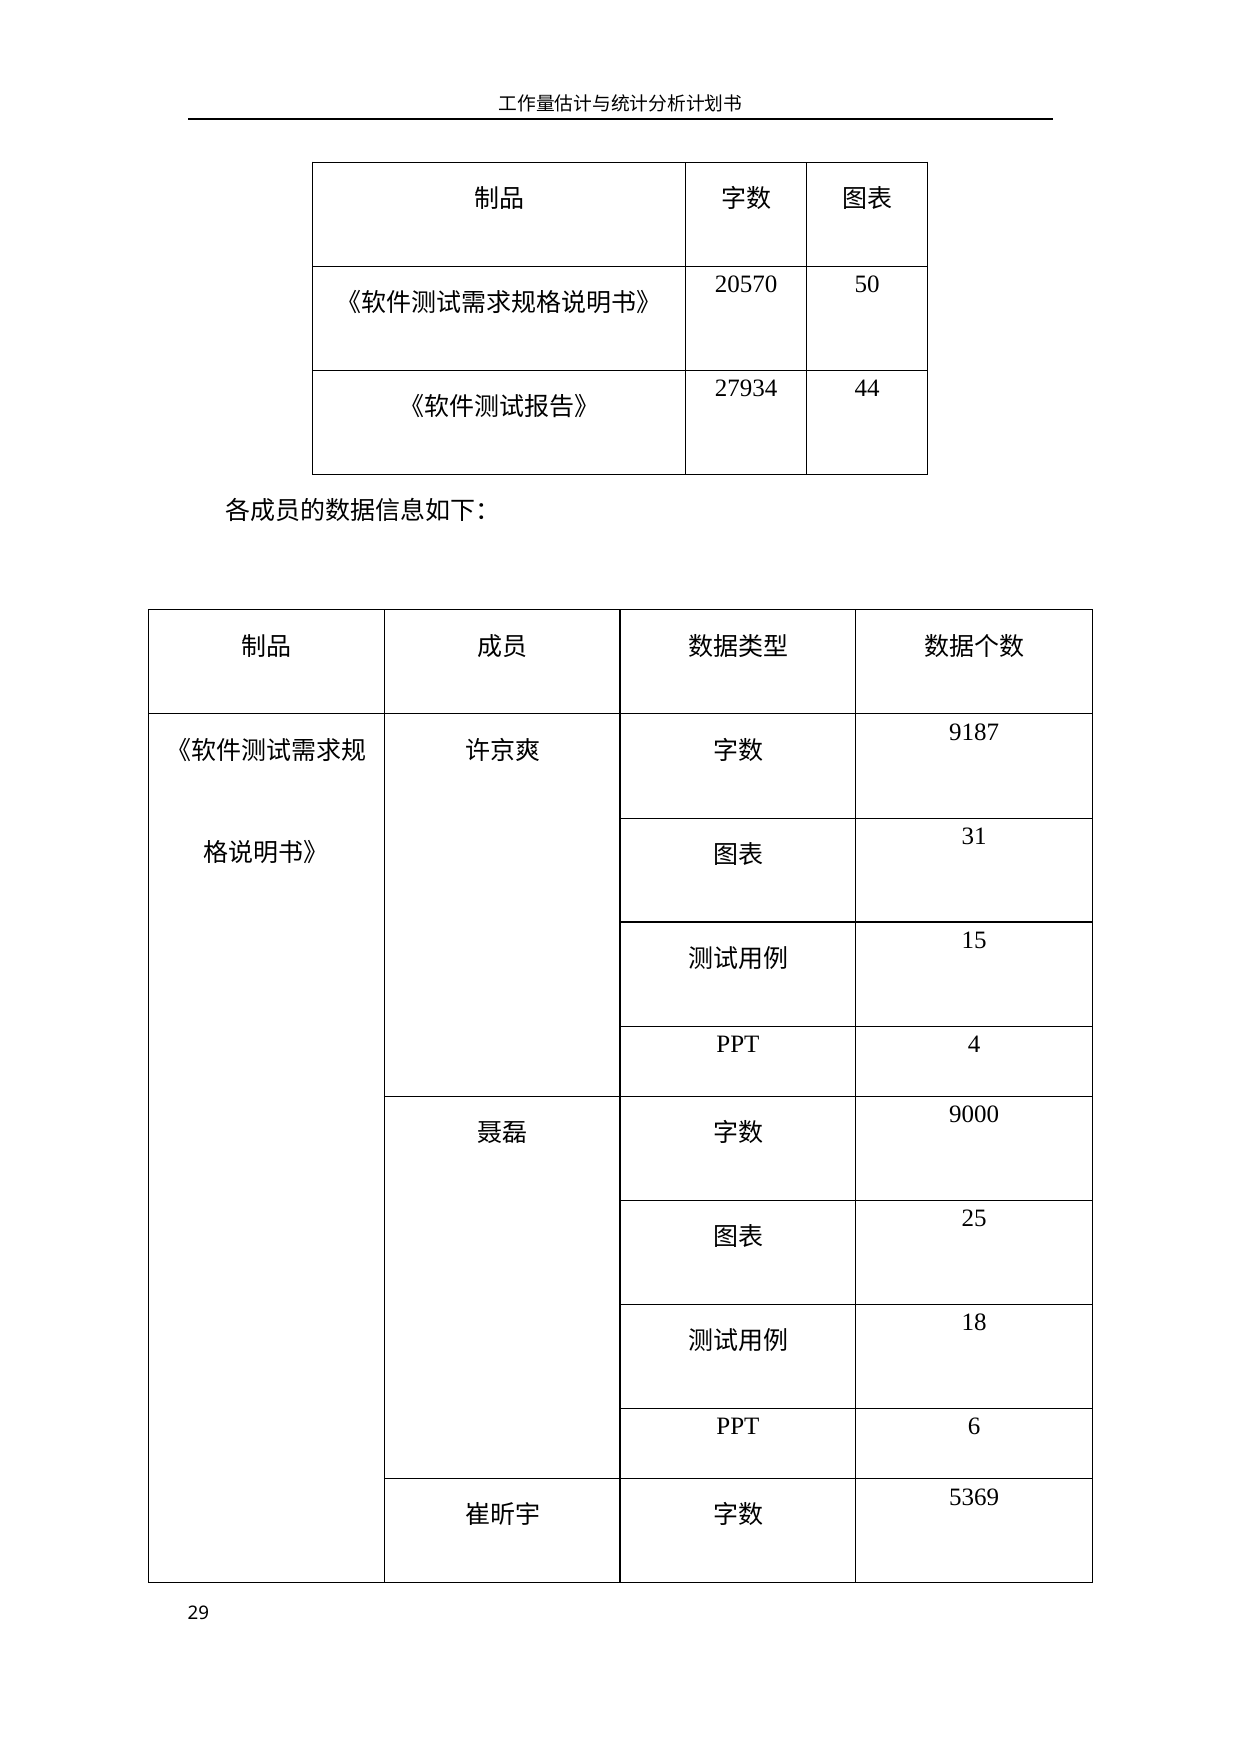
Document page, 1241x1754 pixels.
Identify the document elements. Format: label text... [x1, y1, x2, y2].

table_header 字数 [686, 163, 806, 266]
table_cell 18 [856, 1305, 1092, 1408]
table_cell 图表 [621, 1201, 855, 1304]
table_cell 4 [856, 1027, 1092, 1096]
table_cell 字数 [621, 714, 855, 817]
table_cell 测试用例 [621, 1305, 855, 1408]
table_cell 15 [856, 923, 1092, 1026]
table_cell 27934 [686, 371, 806, 474]
table_cell 20570 [686, 267, 806, 370]
table_cell 9000 [856, 1097, 1092, 1200]
table_cell 许京爽 [385, 714, 619, 1096]
text 各成员的数据信息如下： [187, 475, 1053, 543]
table_cell 字数 [621, 1479, 855, 1582]
table_cell 6 [856, 1409, 1092, 1478]
table_cell 字数 [621, 1097, 855, 1200]
table_cell 《软件测试需求规格说明书》 [149, 714, 384, 1582]
table_header 图表 [807, 163, 927, 266]
table_cell 44 [807, 371, 927, 474]
table_cell PPT [621, 1409, 855, 1478]
table_cell 《软件测试报告》 [313, 371, 685, 474]
table_cell PPT [621, 1027, 855, 1096]
table_header 制品 [149, 610, 384, 713]
table_cell 测试用例 [621, 923, 855, 1026]
table_cell 9187 [856, 714, 1092, 817]
table_cell 5369 [856, 1479, 1092, 1582]
table_cell 31 [856, 819, 1092, 921]
table_header 成员 [385, 610, 619, 713]
table_cell 《软件测试需求规格说明书》 [313, 267, 685, 370]
table_cell 崔昕宇 [385, 1479, 619, 1582]
table_cell 50 [807, 267, 927, 370]
table_cell 图表 [621, 819, 855, 921]
table_cell 25 [856, 1201, 1092, 1304]
table_header 制品 [313, 163, 685, 266]
table_cell 聂磊 [385, 1097, 619, 1478]
table_header 数据类型 [621, 610, 855, 713]
table_header 数据个数 [856, 610, 1092, 713]
